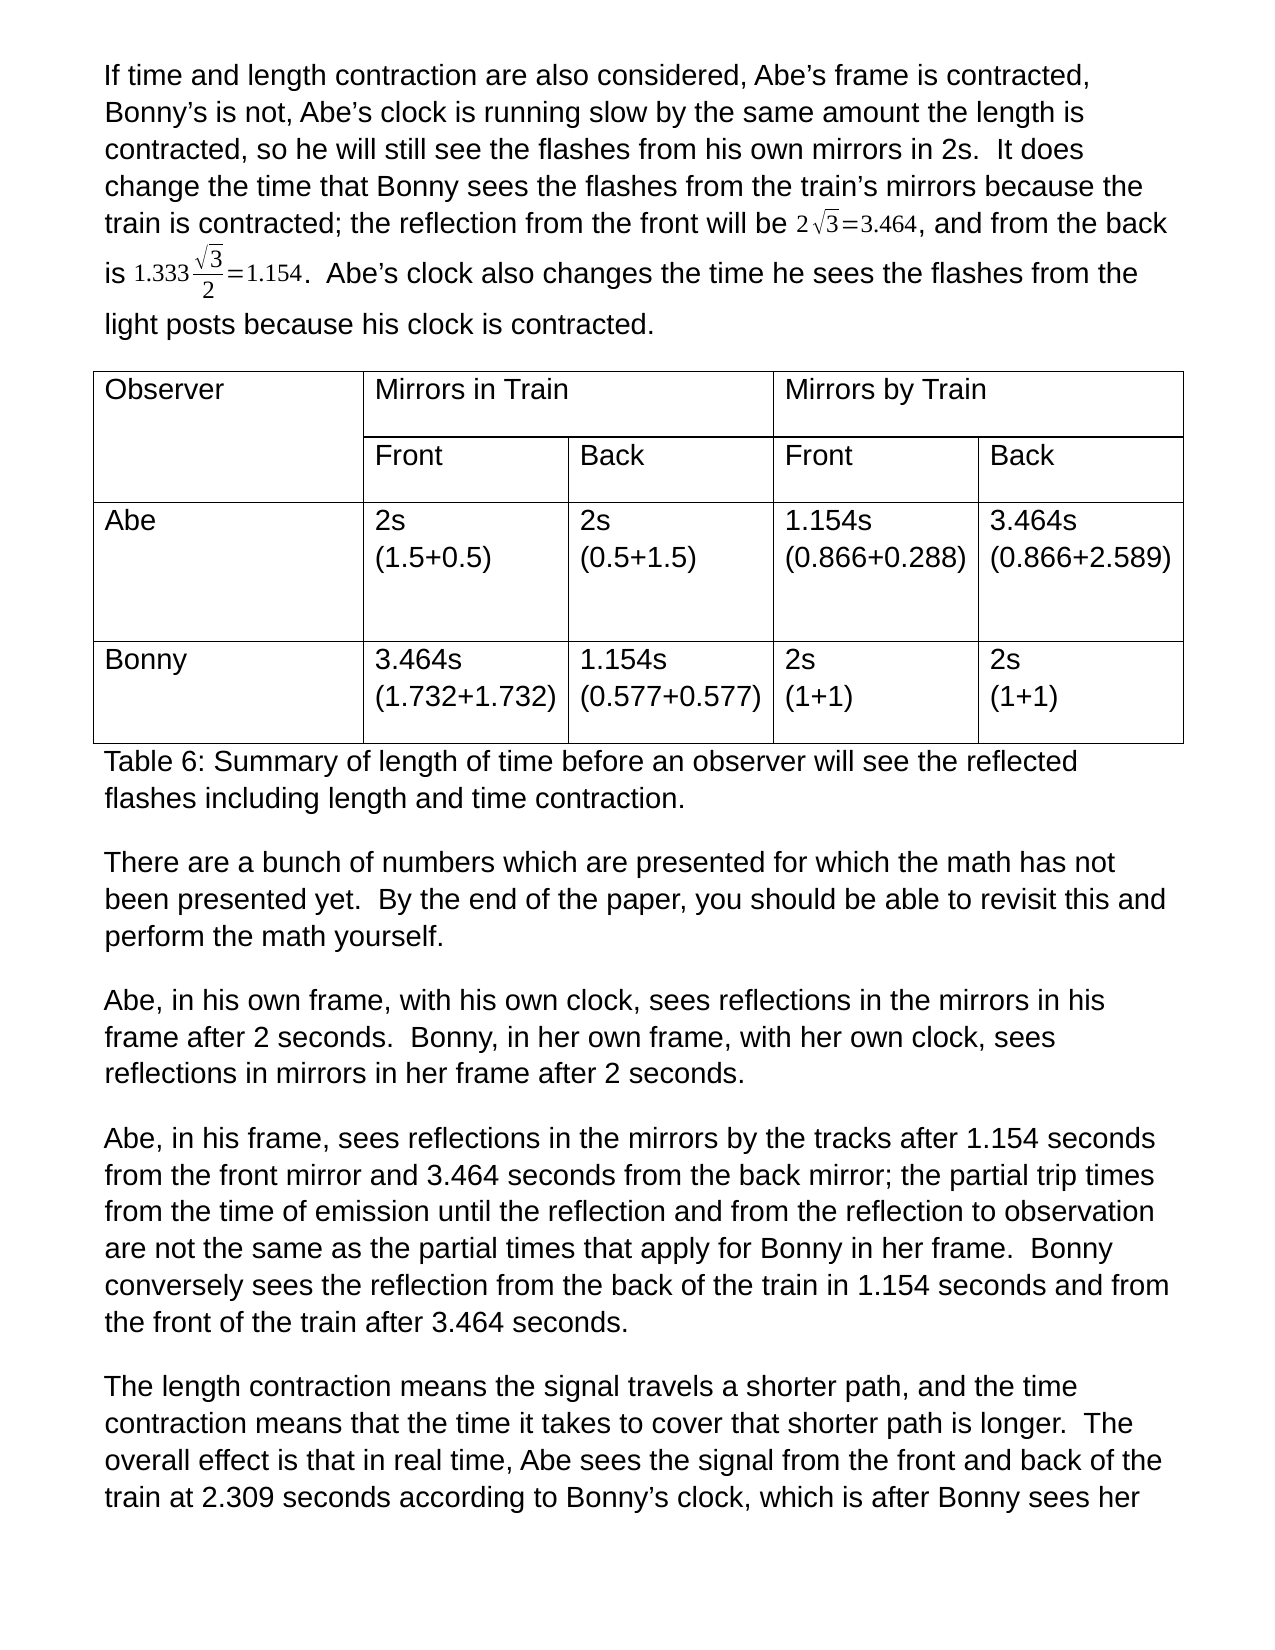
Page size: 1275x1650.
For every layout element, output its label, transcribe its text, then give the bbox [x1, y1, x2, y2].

table_cell 3.464s (0.866+2.589) [979, 503, 1183, 641]
table_header Observer [94, 372, 363, 502]
table_cell Bonny [94, 642, 363, 743]
table_cell Back [979, 438, 1183, 502]
table_cell 2s (0.5+1.5) [569, 503, 773, 641]
text There are a bunch of numbers which are presented for which the math has not been presented yet. By the end of the paper, you should be able to revisit this and perform the math yourself. [103, 845, 1172, 952]
table_cell 2s (1+1) [979, 642, 1183, 743]
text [103, 1369, 1172, 1513]
table_header Mirrors by Train [774, 372, 1183, 436]
table_cell Back [569, 438, 773, 502]
table_cell 3.464s (1.732+1.732) [364, 642, 568, 743]
text Abe, in his own frame, with his own clock, sees reflections in the mirrors in his frame after 2 seconds. Bonny, in her own frame, with her own clock, sees reflections in mirrors in her frame after 2 seconds. [103, 983, 1172, 1090]
table_cell 1.154s (0.866+0.288) [774, 503, 978, 641]
table_cell 2s (1.5+0.5) [364, 503, 568, 641]
table_cell 2s (1+1) [774, 642, 978, 743]
text If time and length contraction are also considered, Abe’s frame is contracted, Bonny’s is not, Abe’s clock is running slow by the same amount the length is contracted, so he will still see the flashes from his own mirrors in 2s. It does change the time that Bonny sees the flashes from the train’s mirrors because the train is contracted; the reflection from the front will be , and from the back is . Abe’s clock also changes the time he sees the flashes from the light posts because his clock is contracted. [103, 58, 1172, 341]
text Abe, in his frame, sees reflections in the mirrors by the tracks after 1.154 seconds from the front mirror and 3.464 seconds from the back mirror; the partial trip times from the time of emission until the reflection and from the reflection to observation are not the same as the partial times that apply for Bonny in her frame. Bonny conversely sees the reflection from the back of the train in 1.154 seconds and from the front of the train after 3.464 seconds. [103, 1121, 1172, 1338]
table_cell Front [364, 438, 568, 502]
text Table 6: Summary of length of time before an observer will see the reflected flashes including length and time contraction. [103, 744, 1172, 814]
table_cell Abe [94, 503, 363, 641]
table_header Mirrors in Train [364, 372, 773, 436]
table_cell Front [774, 438, 978, 502]
table_cell 1.154s (0.577+0.577) [569, 642, 773, 743]
